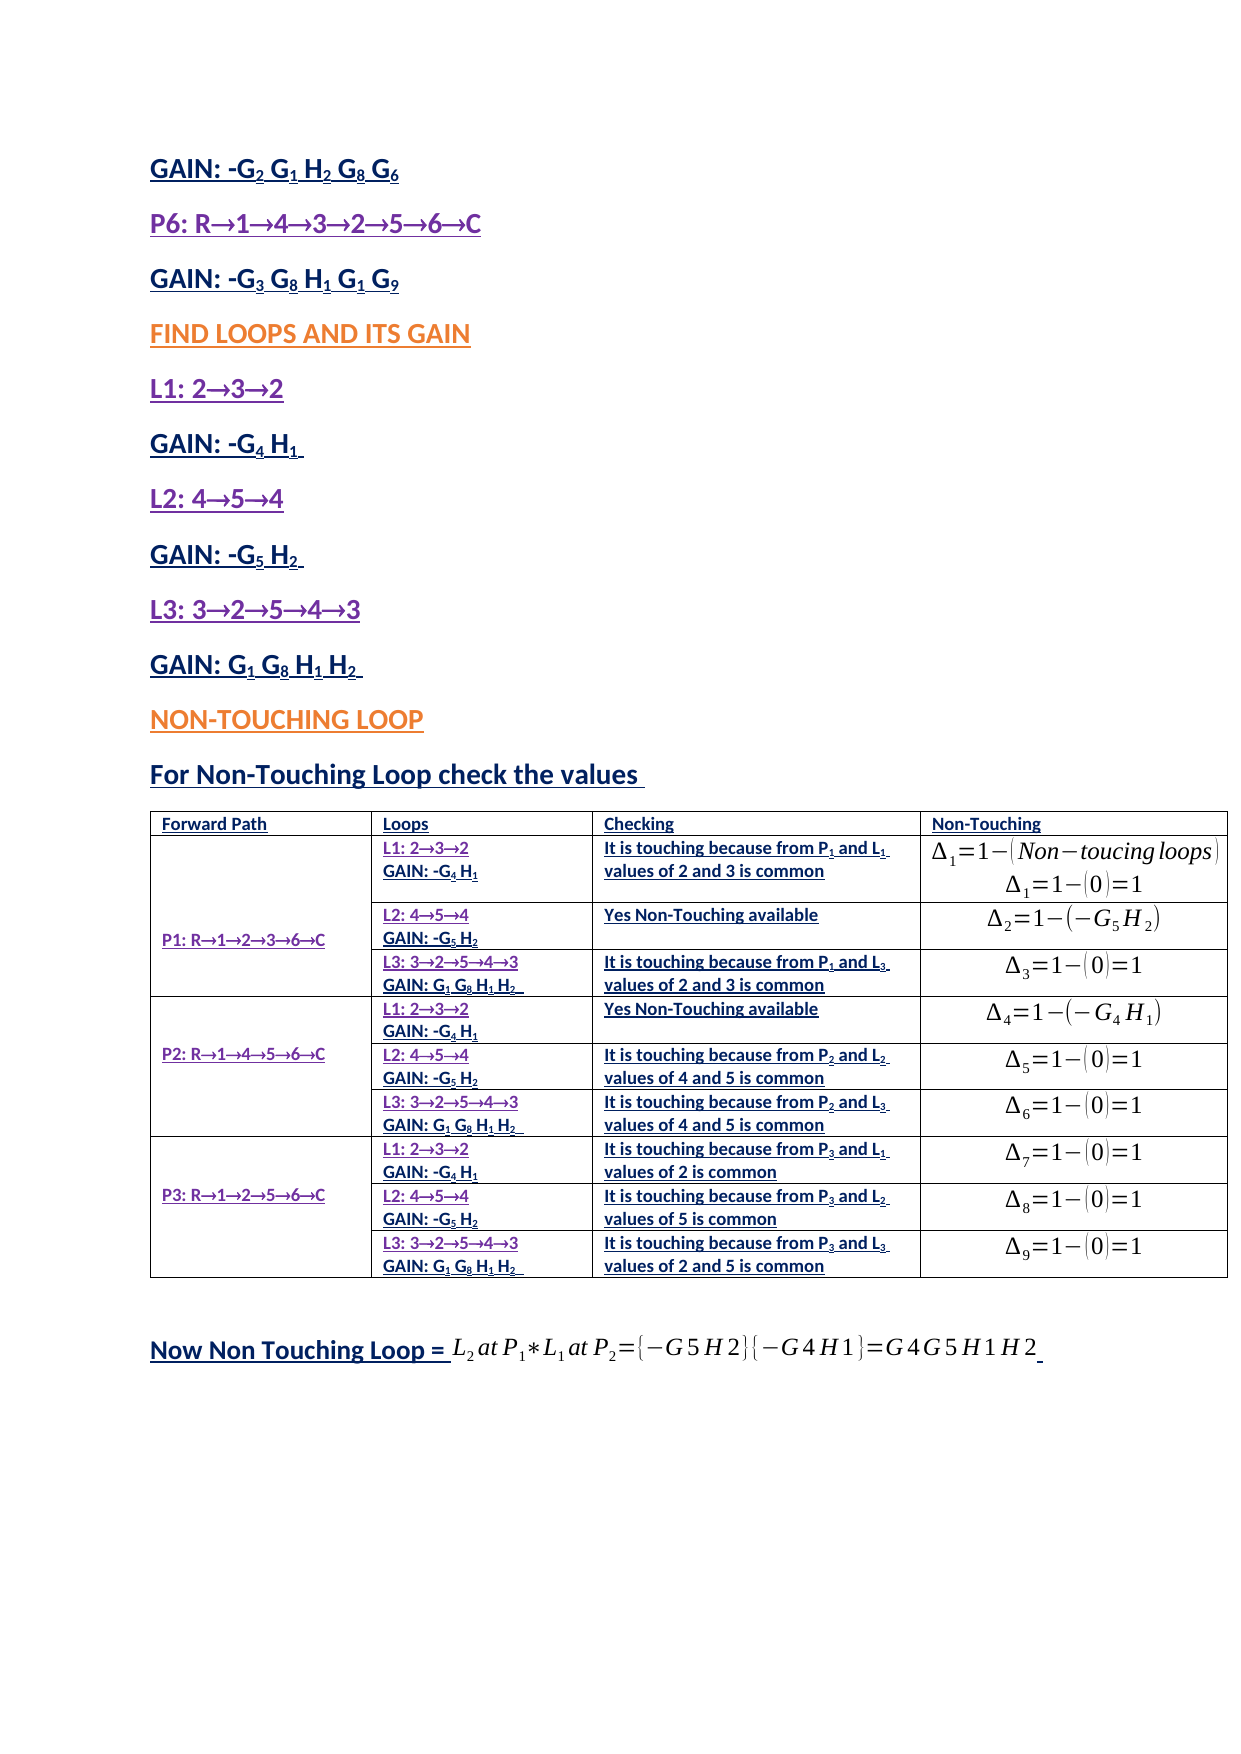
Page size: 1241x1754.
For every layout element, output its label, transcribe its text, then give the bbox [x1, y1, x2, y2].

table_cell It is touching because from P3 and L3 values of 2 and 5 is common [593, 1231, 920, 1277]
table_cell L3: 32543 GAIN: G1 G8 H1 H2 [372, 950, 592, 996]
table_cell It is touching because from P2 and L3 values of 4 and 5 is common [593, 1090, 920, 1136]
table_cell [921, 903, 1227, 949]
table_cell [921, 1137, 1227, 1183]
table_cell P1: R1236C [151, 836, 371, 996]
table_cell Yes Non-Touching available [593, 997, 920, 1042]
text For Non-Touching Loop check the values [150, 756, 1090, 792]
table_cell L1: 232 GAIN: -G4 H1 [372, 836, 592, 902]
text GAIN: -G3 G8 H1 G1 G9 [150, 260, 1090, 296]
table_cell L2: 454 GAIN: -G5 H2 [372, 1184, 592, 1230]
text FIND LOOPS AND ITS GAIN [150, 315, 1090, 351]
table_cell It is touching because from P2 and L2 values of 4 and 5 is common [593, 1044, 920, 1089]
text Now Non Touching Loop = [150, 1333, 1090, 1366]
table_cell Yes Non-Touching available [593, 903, 920, 949]
text GAIN: -G4 H1 [150, 426, 1090, 461]
table_header Loops [372, 812, 592, 835]
text L2: 454 [150, 481, 1090, 516]
table_cell It is touching because from P1 and L1 values of 2 and 3 is common [593, 836, 920, 902]
table_cell L1: 232 GAIN: -G4 H1 [372, 1137, 592, 1183]
text GAIN: G1 G8 H1 H2 [150, 646, 1090, 682]
text GAIN: -G2 G1 H2 G8 G6 [150, 150, 1090, 186]
table_cell It is touching because from P1 and L3 values of 2 and 3 is common [593, 950, 920, 996]
table_cell [921, 1184, 1227, 1230]
table_cell [921, 997, 1227, 1042]
table_header Forward Path [151, 812, 371, 835]
table_cell It is touching because from P3 and L2 values of 5 is common [593, 1184, 920, 1230]
text L3: 32543 [150, 591, 1090, 626]
text P6: R143256C [150, 205, 1090, 241]
table_cell L1: 232 GAIN: -G4 H1 [372, 997, 592, 1042]
table_cell It is touching because from P3 and L1 values of 2 is common [593, 1137, 920, 1183]
text GAIN: -G5 H2 [150, 536, 1090, 571]
text L1: 232 [150, 370, 1090, 406]
table_cell L3: 32543 GAIN: G1 G8 H1 H2 [372, 1090, 592, 1136]
table_cell [921, 1090, 1227, 1136]
table_cell L2: 454 GAIN: -G5 H2 [372, 1044, 592, 1089]
table_header Checking [593, 812, 920, 835]
table_cell P3: R1256C [151, 1137, 371, 1277]
table_cell L2: 454 GAIN: -G5 H2 [372, 903, 592, 949]
table_cell P2: R1456C [151, 997, 371, 1136]
text NON-TOUCHING LOOP [150, 701, 1090, 737]
table_cell [921, 836, 1227, 902]
table_cell [921, 950, 1227, 996]
table_cell L3: 32543 GAIN: G1 G8 H1 H2 [372, 1231, 592, 1277]
table_cell [921, 1231, 1227, 1277]
table_header Non-Touching [921, 812, 1227, 835]
table_cell [921, 1044, 1227, 1089]
